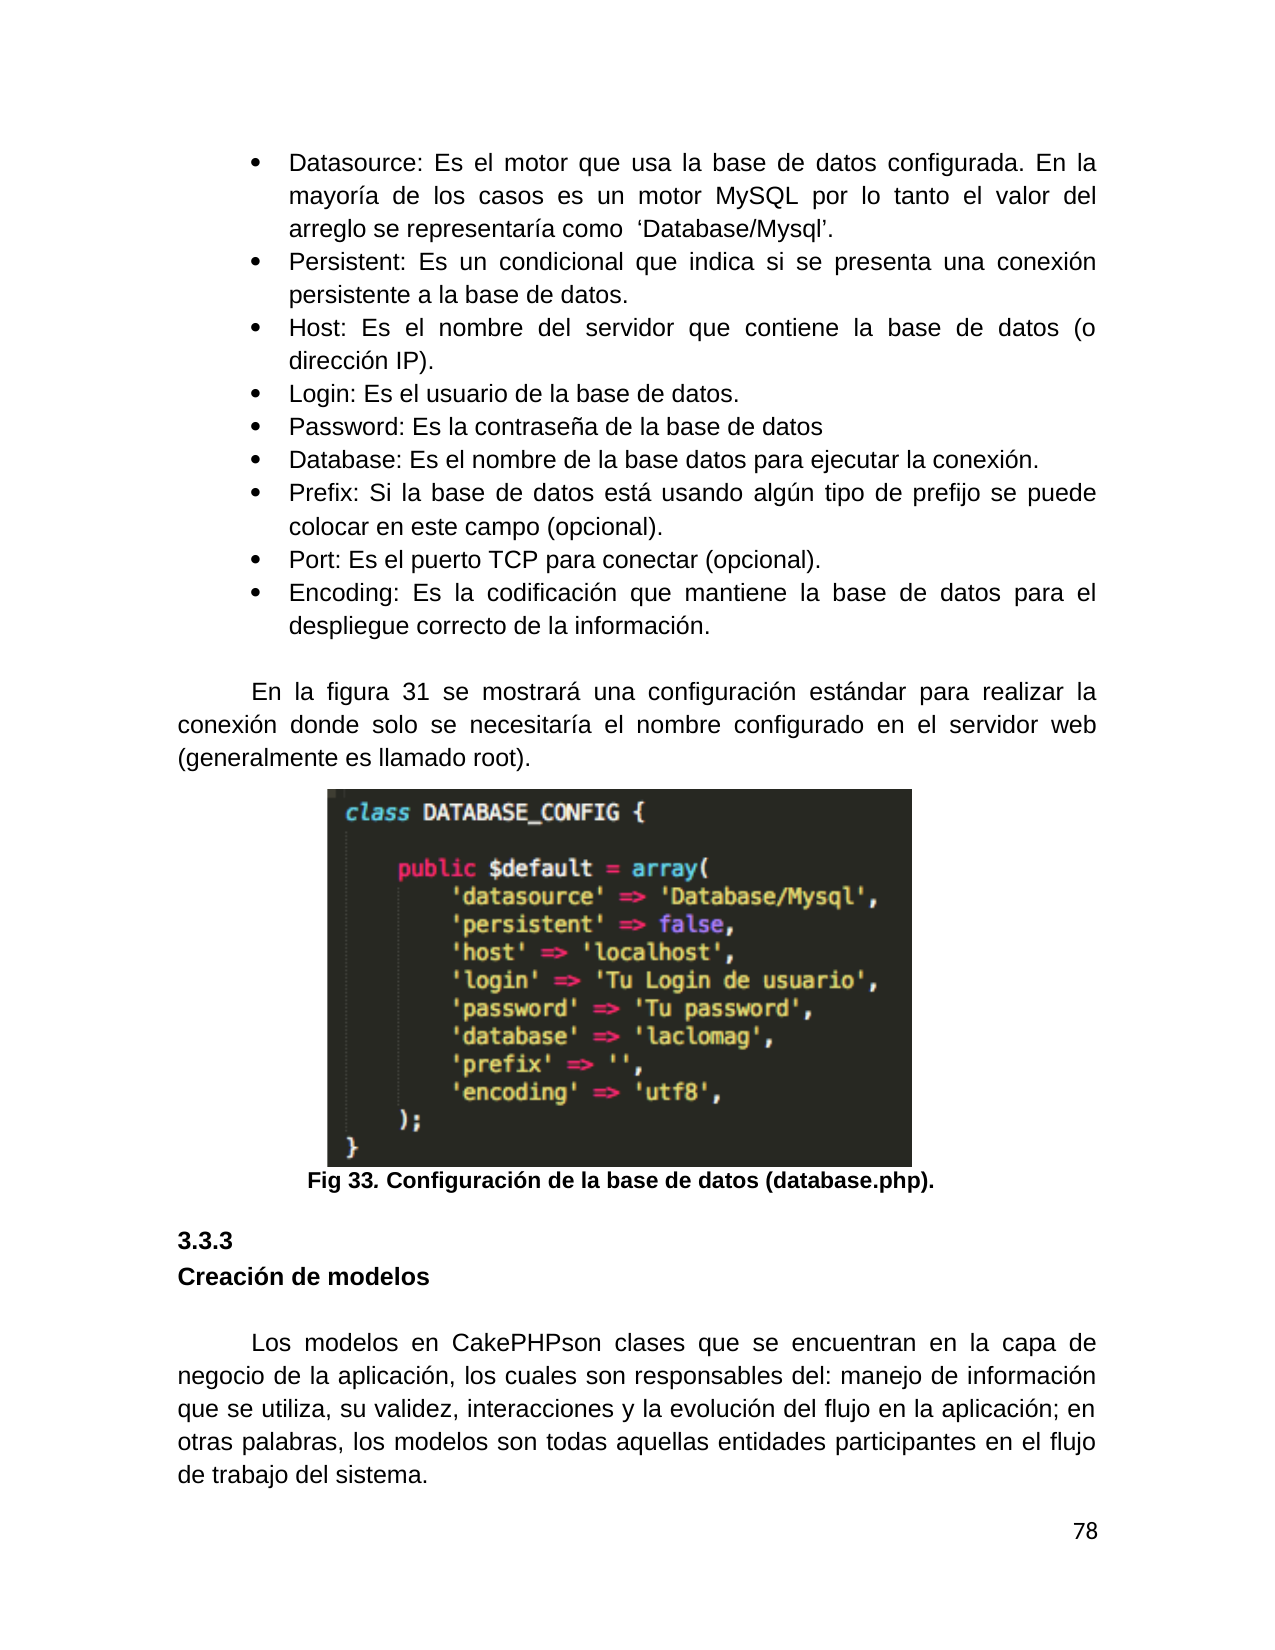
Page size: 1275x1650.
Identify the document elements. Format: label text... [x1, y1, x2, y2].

list Password: Es la contraseña de la base de datos [251, 412, 1098, 441]
list Los modelos en CakePHPson clases que se encuentran en la capa de negocio de la aplicación, los cuales son responsables del: manejo de información que se utiliza, su validez, interacciones y la evolución del flujo en la aplicación; en otras palabras, los modelos son todas aquellas entidades participantes en el flujo de trabajo del sistema. [177, 1328, 1098, 1488]
text En la figura 31 se mostrará una configuración estándar para realizar la conexión donde solo se necesitaría el nombre configurado en el servidor web (generalmente es llamado root). [177, 677, 1098, 772]
list Prefix: Si la base de datos está usando algún tipo de prefijo se puede colocar en este campo (opcional). [251, 478, 1098, 540]
list Datasource: Es el motor que usa la base de datos configurada. En la mayoría de los casos es un motor MySQL por lo tanto el valor del arreglo se representaría como ‘Database/Mysql’. [251, 148, 1098, 242]
subtitle 3.3.3 Creación de modelos [177, 1226, 1098, 1290]
list Login: Es el usuario de la base de datos. [251, 379, 1098, 408]
list Encoding: Es la codificación que mantiene la base de datos para el despliegue correcto de la información. [251, 578, 1098, 639]
list Database: Es el nombre de la base datos para ejecutar la conexión. [251, 445, 1098, 474]
list Host: Es el nombre del servidor que contiene la base de datos (o dirección IP). [251, 313, 1098, 375]
list Port: Es el puerto TCP para conectar (opcional). [251, 544, 1098, 573]
list Persistent: Es un condicional que indica si se presenta una conexión persistente a la base de datos. [251, 247, 1098, 309]
picture [327, 789, 912, 1167]
